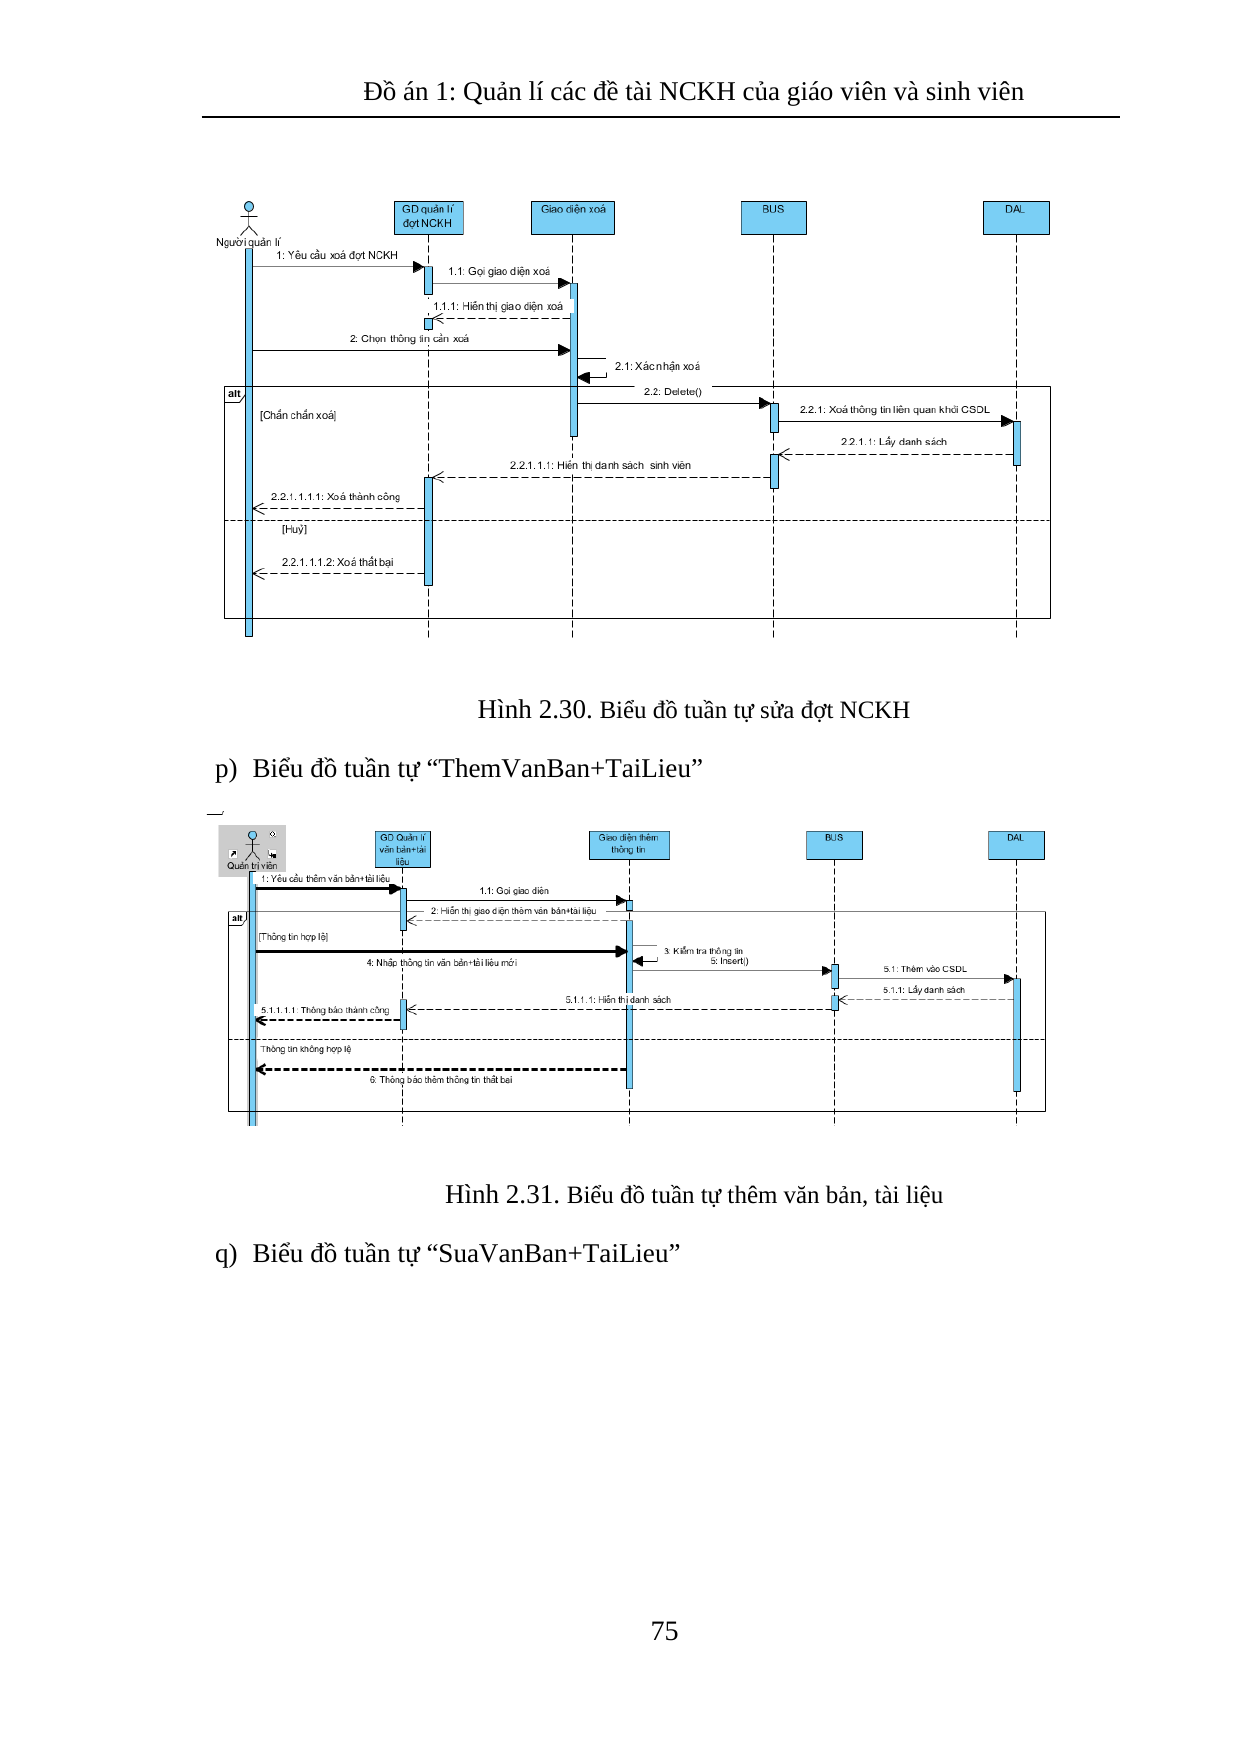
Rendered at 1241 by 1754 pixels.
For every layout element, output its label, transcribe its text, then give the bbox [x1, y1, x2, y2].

text Hình 2.31. Biểu đồ tuần tự thêm văn bản, tài liệu [207, 1178, 1122, 1209]
picture [206, 811, 1063, 1126]
picture [206, 177, 1063, 640]
list Biểu đồ tuần tự “ThemVanBan+TaiLieu” [215, 752, 1122, 783]
list Biểu đồ tuần tự “SuaVanBan+TaiLieu” [215, 1238, 1122, 1269]
text Hình 2.30. Biểu đồ tuần tự sửa đợt NCKH [207, 693, 1122, 724]
